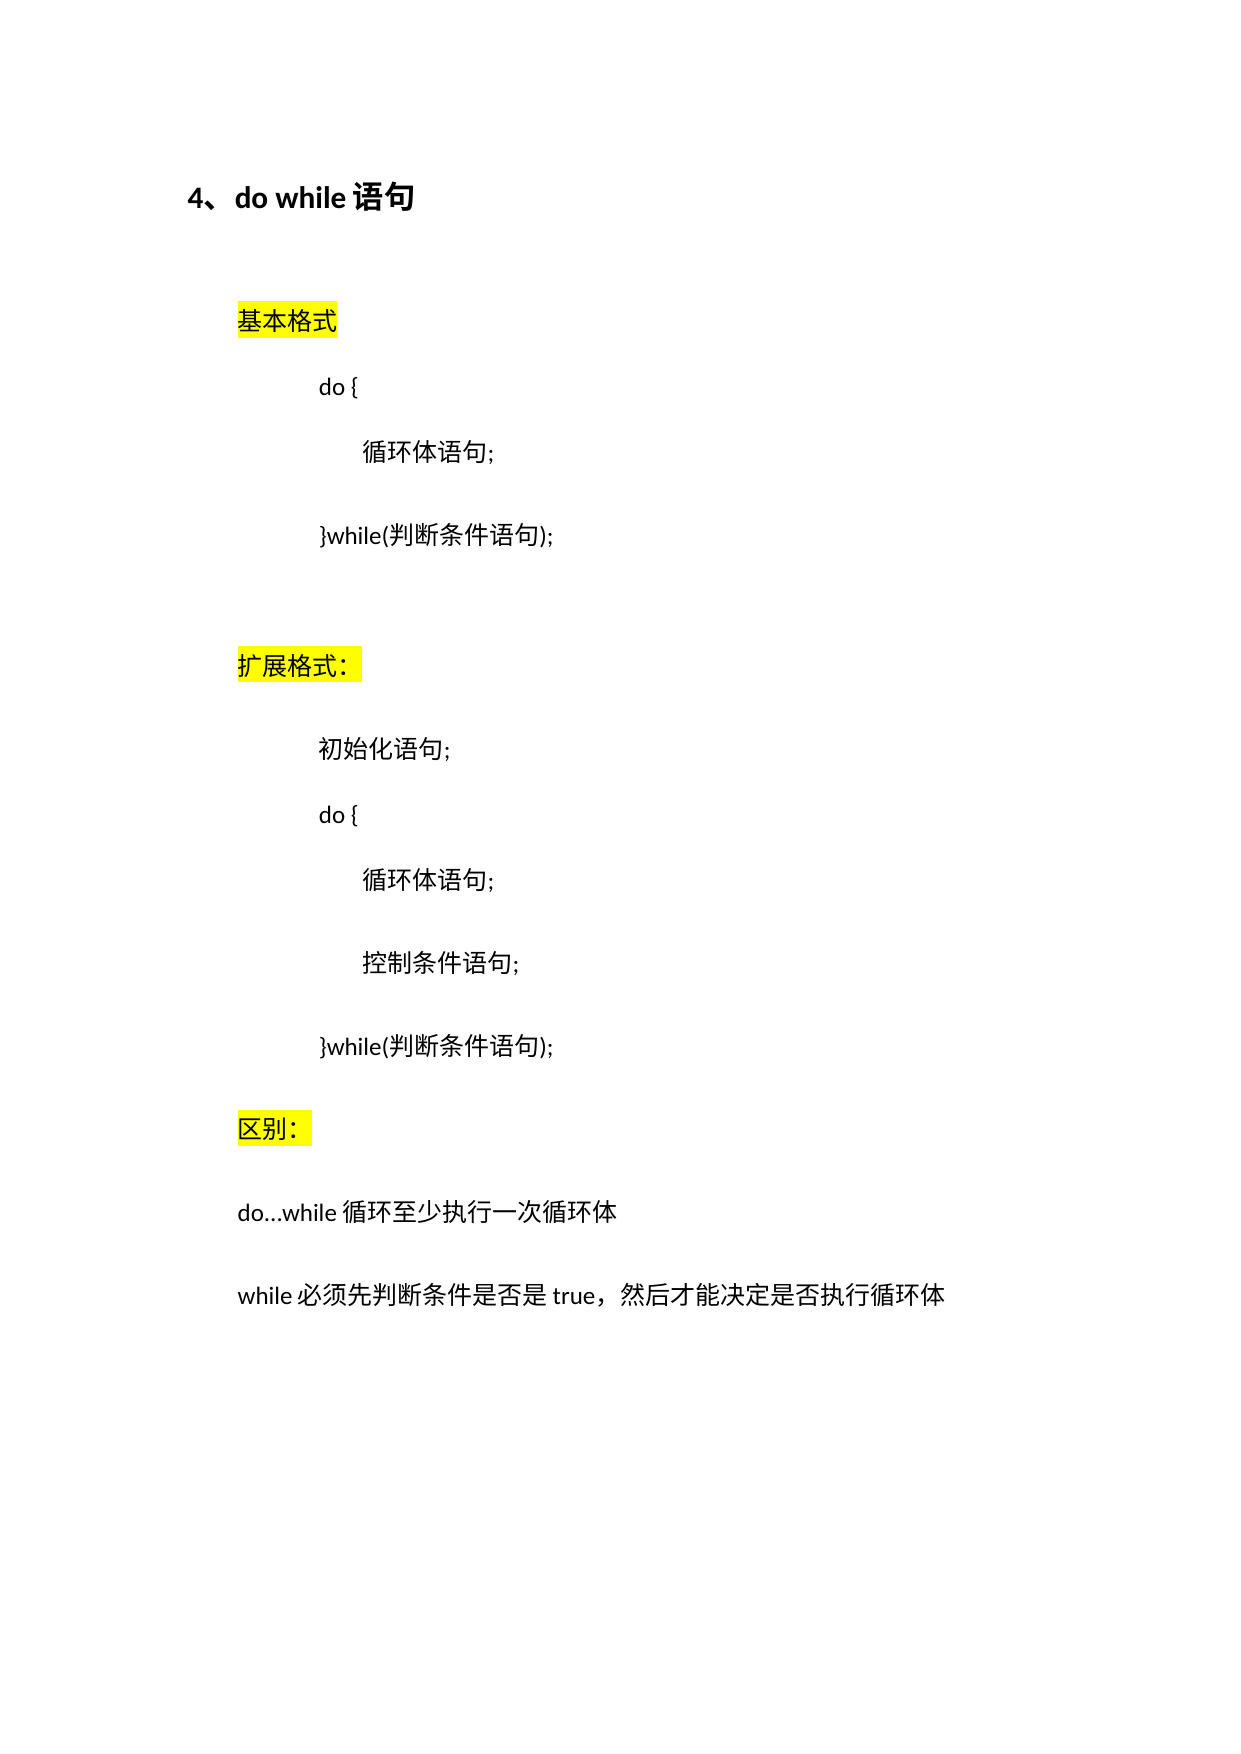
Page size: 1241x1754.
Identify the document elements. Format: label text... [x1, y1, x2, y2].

text do...while循环至少执行一次循环体 [187, 1178, 1053, 1243]
text 基本格式 [187, 287, 1053, 352]
text 扩展格式： [187, 632, 1053, 697]
text }while(判断条件语句); [187, 1012, 1053, 1077]
text 初始化语句; [187, 715, 1053, 780]
text }while(判断条件语句); [187, 501, 1053, 566]
text 循环体语句; [187, 846, 1053, 911]
text do { [187, 370, 1053, 403]
text 循环体语句; [187, 418, 1053, 483]
text while必须先判断条件是否是true，然后才能决定是否执行循环体 [187, 1261, 1053, 1326]
text 控制条件语句; [187, 929, 1053, 994]
text do { [187, 798, 1053, 831]
text 区别： [187, 1095, 1053, 1160]
subtitle 4、do while语句 [187, 162, 1053, 227]
